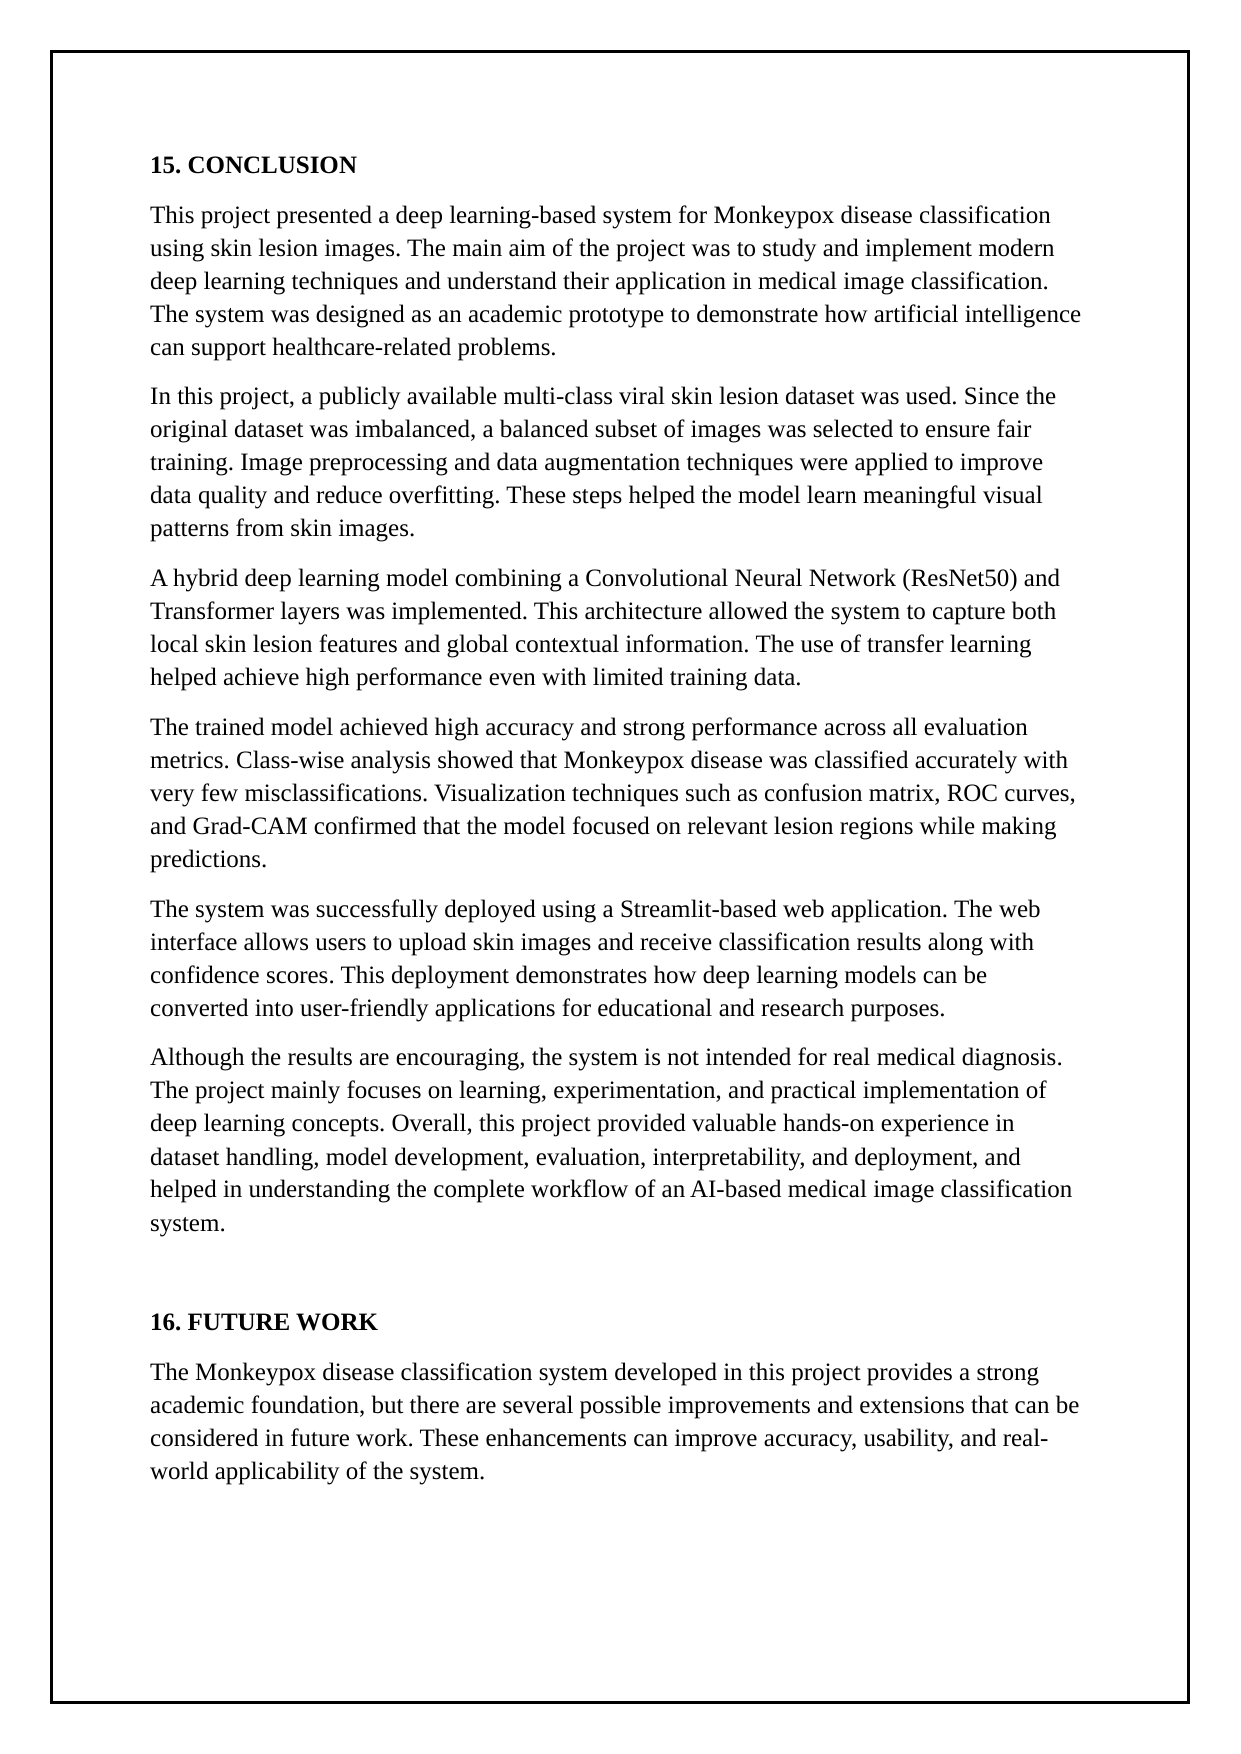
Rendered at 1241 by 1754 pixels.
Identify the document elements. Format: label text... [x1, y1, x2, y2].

text The trained model achieved high accuracy and strong performance across all evaluation metrics. Class-wise analysis showed that Monkeypox disease was classified accurately with very few misclassifications. Visualization techniques such as confusion matrix, ROC curves, and Grad-CAM confirmed that the model focused on relevant lesion regions while making predictions. [150, 712, 1090, 873]
text This project presented a deep learning-based system for Monkeypox disease classification using skin lesion images. The main aim of the project was to study and implement modern deep learning techniques and understand their application in medical image classification. The system was designed as an academic prototype to demonstrate how artificial intelligence can support healthcare-related problems. [150, 200, 1090, 361]
text The Monkeypox disease classification system developed in this project provides a strong academic foundation, but there are several possible improvements and extensions that can be considered in future work. These enhancements can improve accuracy, usability, and real-world applicability of the system. [150, 1357, 1090, 1484]
text The system was successfully deployed using a Streamlit-based web application. The web interface allows users to upload skin images and receive classification results along with confidence scores. This deployment demonstrates how deep learning models can be converted into user-friendly applications for educational and research purposes. [150, 894, 1090, 1022]
text 16. FUTURE WORK [150, 1307, 1090, 1336]
text Although the results are encouraging, the system is not intended for real medical diagnosis. The project mainly focuses on learning, experimentation, and practical implementation of deep learning concepts. Overall, this project provided valuable hands-on experience in dataset handling, model development, evaluation, interpretability, and deployment, and helped in understanding the complete workflow of an AI-based medical image classification system. [150, 1042, 1090, 1236]
text A hybrid deep learning model combining a Convolutional Neural Network (ResNet50) and Transformer layers was implemented. This architecture allowed the system to capture both local skin lesion features and global contextual information. The use of transfer learning helped achieve high performance even with limited training data. [150, 563, 1090, 691]
text In this project, a publicly available multi-class viral skin lesion dataset was used. Since the original dataset was imbalanced, a balanced subset of images was selected to ensure fair training. Image preprocessing and data augmentation techniques were applied to improve data quality and reduce overfitting. These steps helped the model learn meaningful visual patterns from skin images. [150, 381, 1090, 542]
text 15. CONCLUSION [150, 150, 1090, 179]
